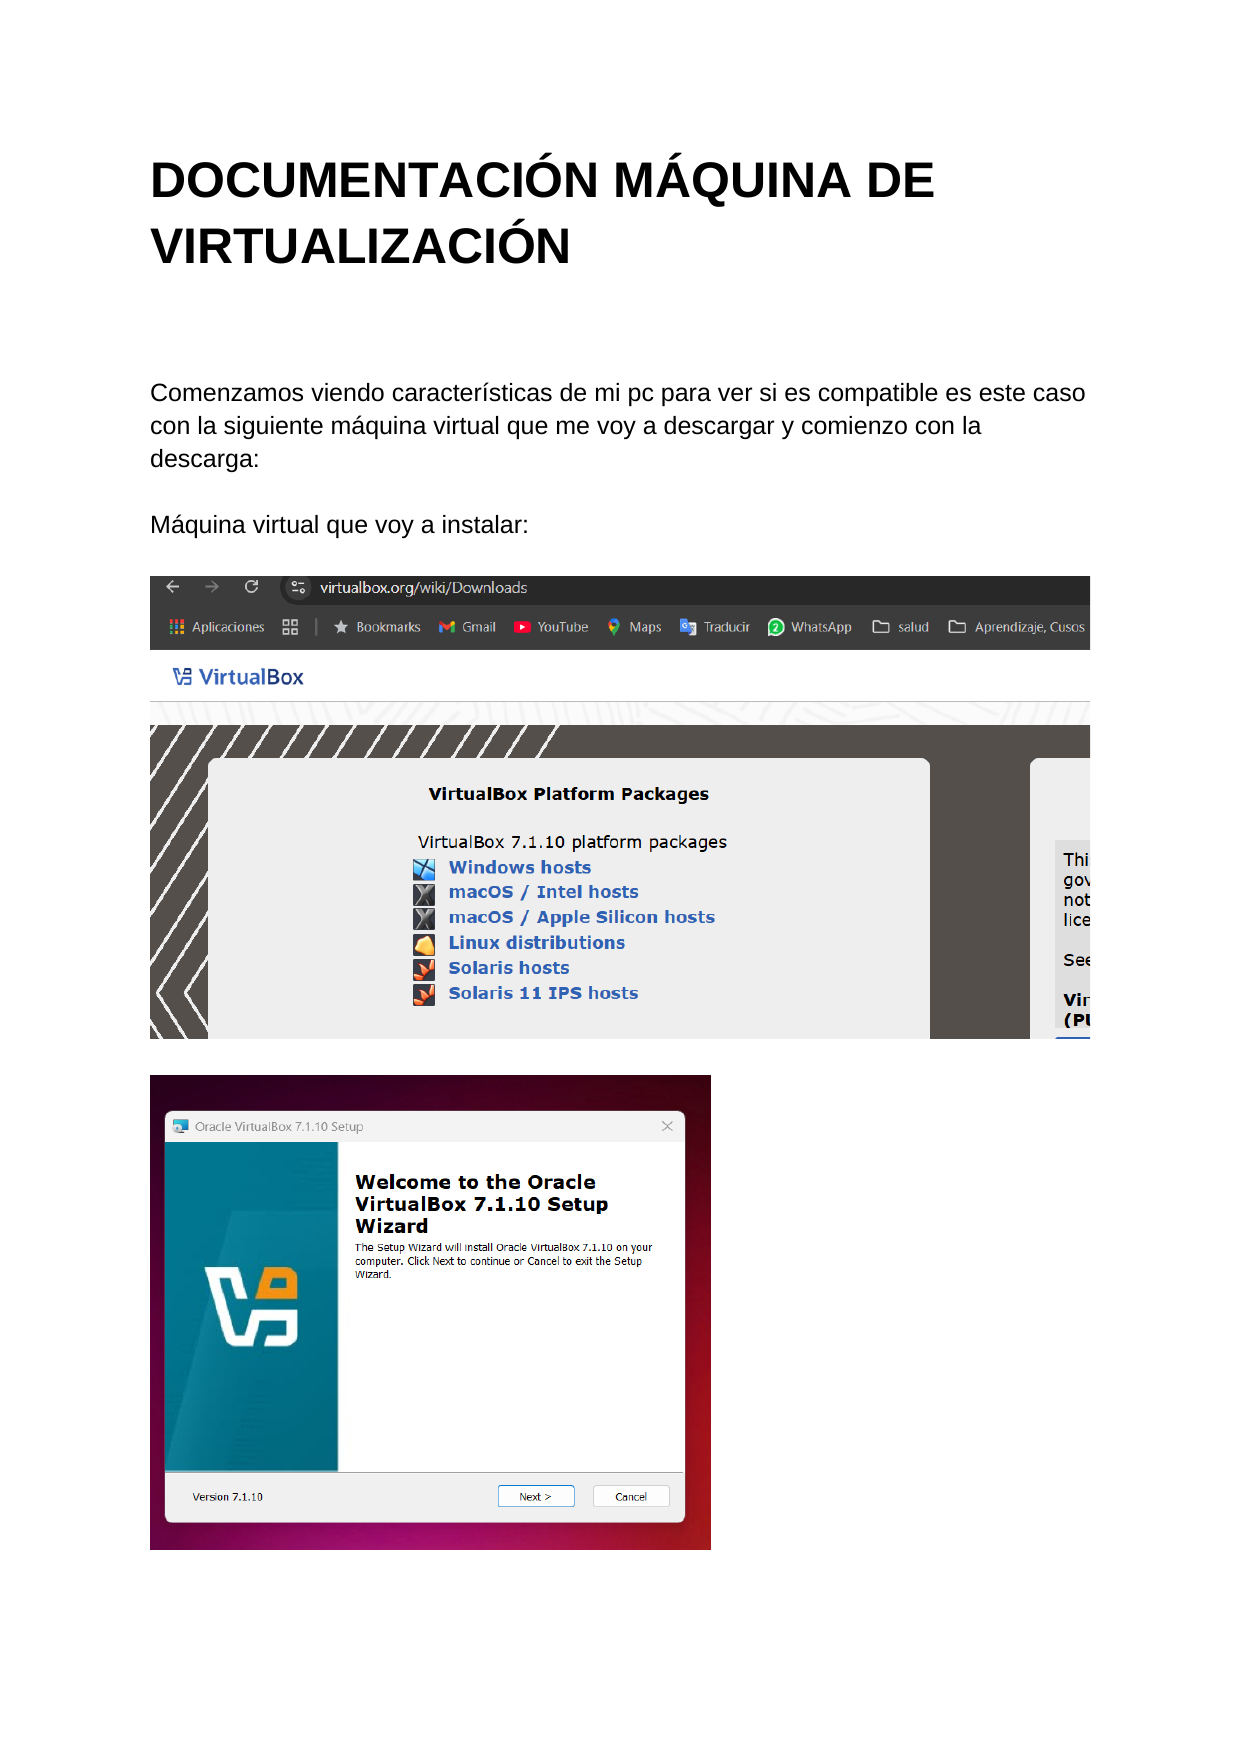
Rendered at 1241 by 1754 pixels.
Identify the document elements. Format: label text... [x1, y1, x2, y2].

picture [150, 1075, 711, 1550]
picture [150, 576, 1091, 1039]
text DOCUMENTACIÓN MÁQUINA DE VIRTUALIZACIÓN [150, 150, 1090, 273]
text Comenzamos viendo características de mi pc para ver si es compatible es este caso con la siguiente máquina virtual que me voy a descargar y comienzo con la descarga: [150, 378, 1090, 473]
text Máquina virtual que voy a instalar: [150, 510, 1090, 539]
